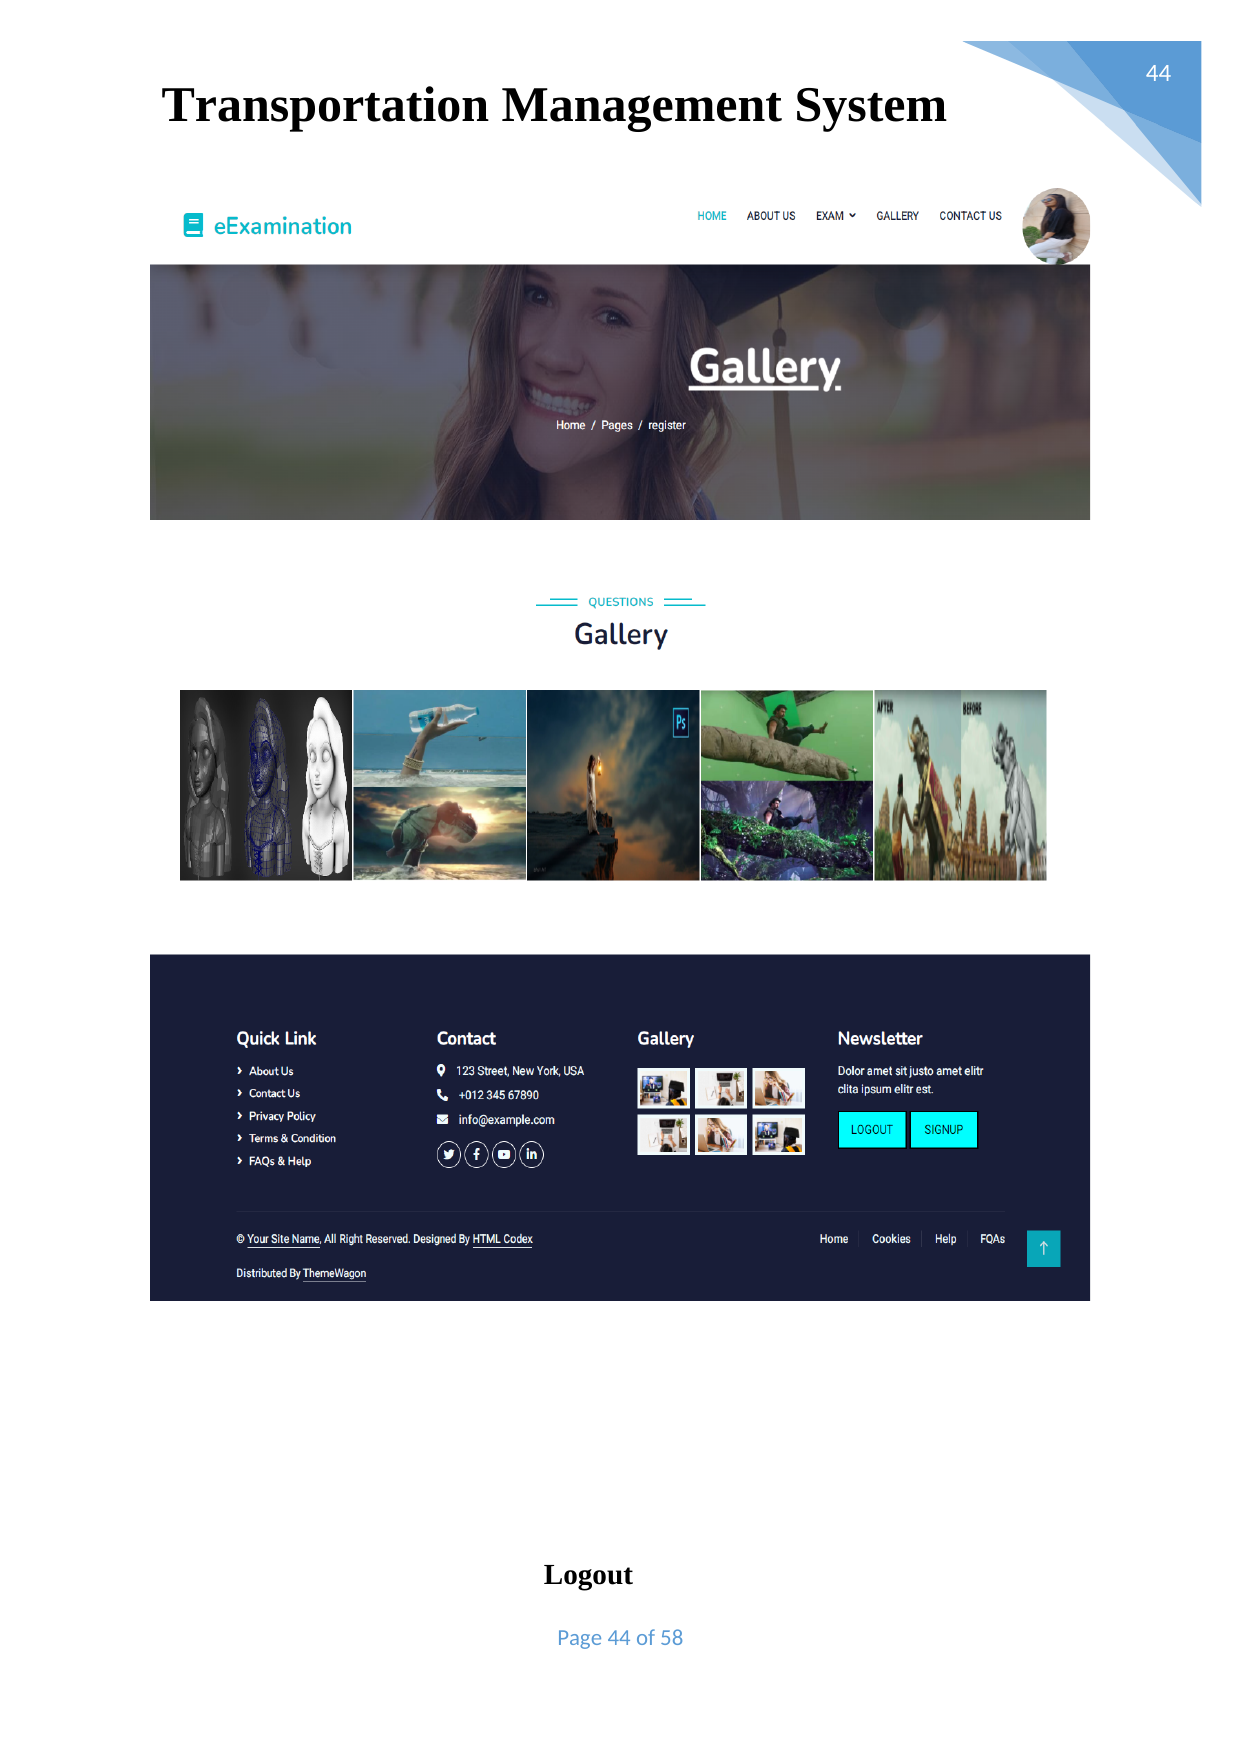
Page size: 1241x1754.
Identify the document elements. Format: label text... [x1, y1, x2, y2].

picture [150, 41, 1202, 1301]
text Logout [150, 1557, 1090, 1591]
